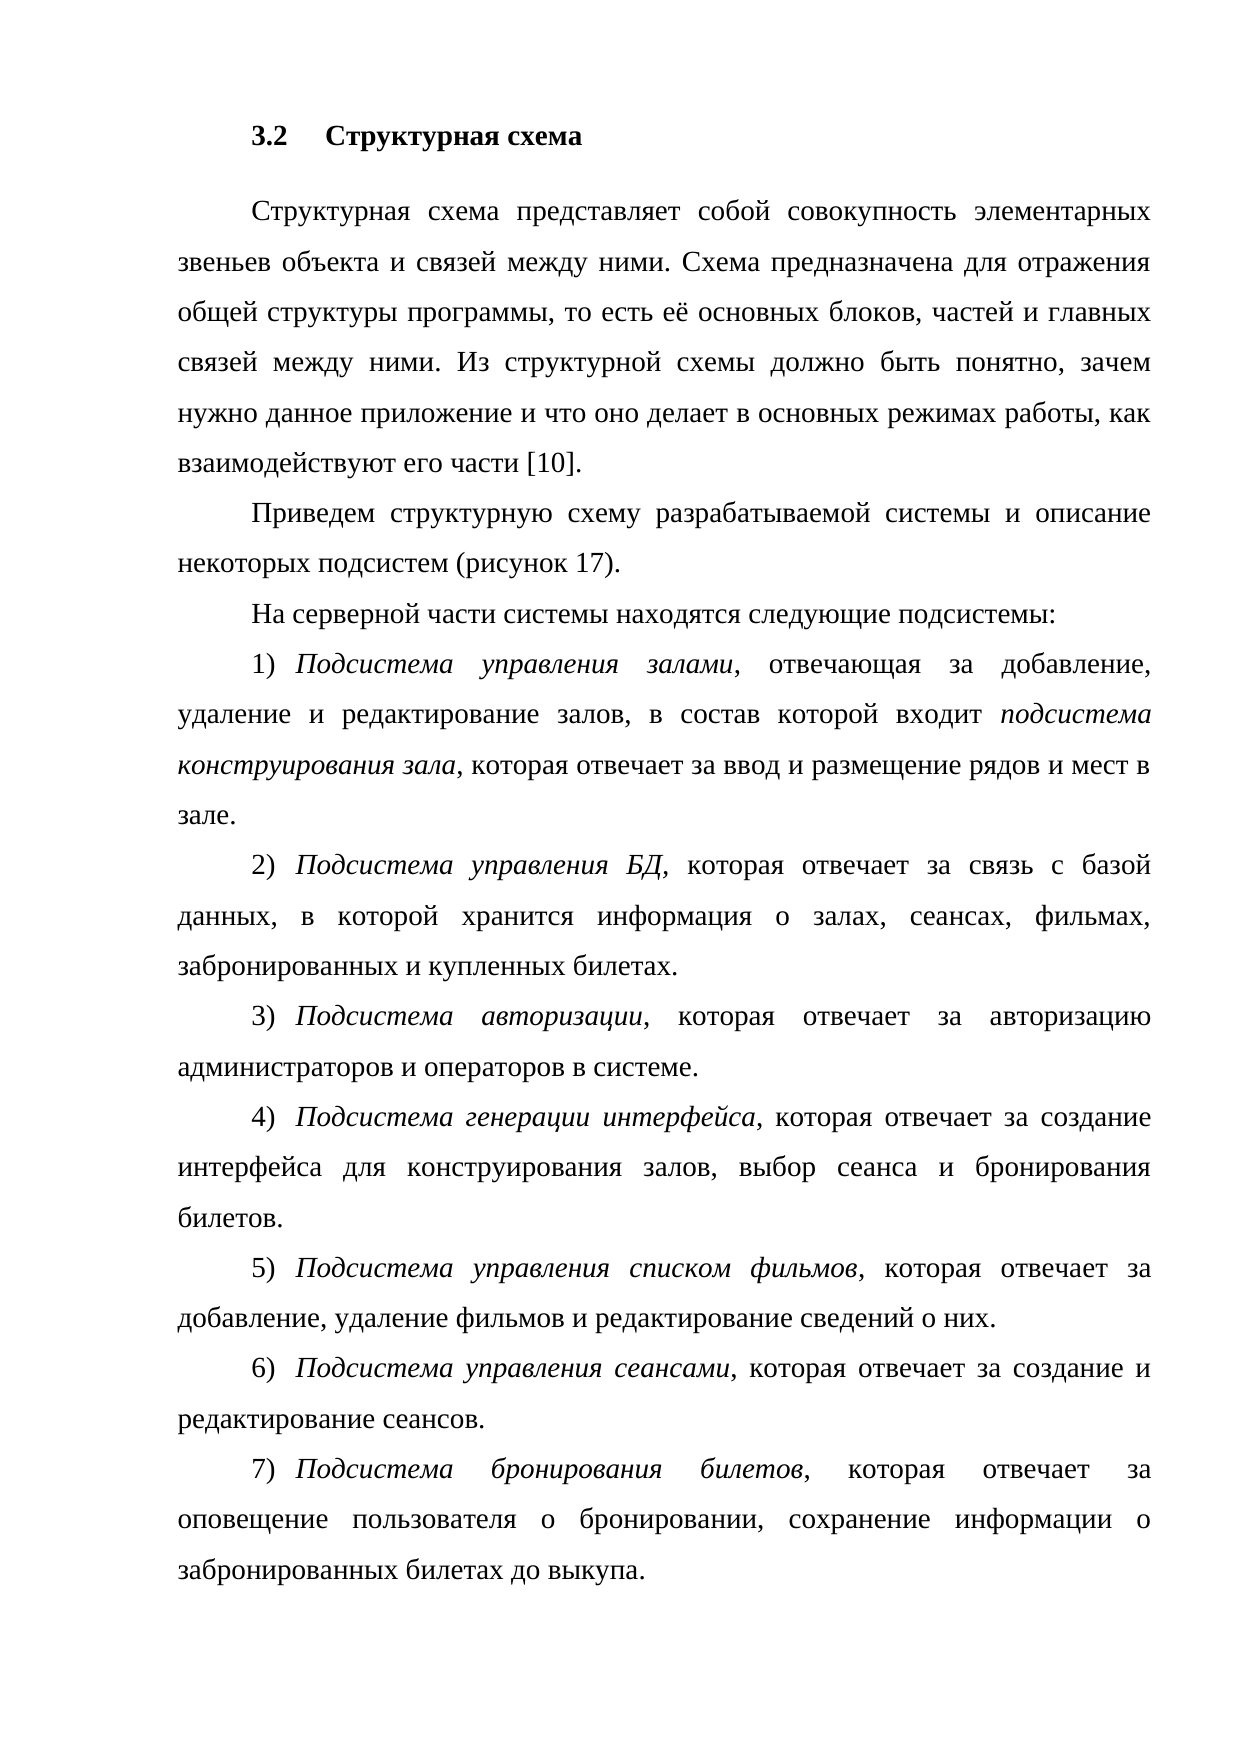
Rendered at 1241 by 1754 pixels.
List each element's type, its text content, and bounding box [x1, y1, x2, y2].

text Приведем структурную схему разрабатываемой системы и описание некоторых подсистем (рисунок 17). [177, 495, 1152, 579]
text Подсистема бронирования билетов, которая отвечает за оповещение пользователя о бронировании, сохранение информации о забронированных билетах до выкупа. [177, 1451, 1152, 1585]
text Структурная схема представляет собой совокупность элементарных звеньев объекта и связей между ними. Схема предназначена для отражения общей структуры программы, то есть её основных блоков, частей и главных связей между ними. Из структурной схемы должно быть понятно, зачем нужно данное приложение и что оно делает в основных режимах работы, как взаимодействуют его части [10]. [177, 193, 1152, 478]
text Структурная схема [251, 118, 1152, 152]
text На серверной части системы находятся следующие подсистемы: [177, 596, 1152, 629]
text Подсистема управления БД, которая отвечает за связь с базой данных, в которой хранится информация о залах, сеансах, фильмах, забронированных и купленных билетах. [177, 847, 1152, 982]
text Подсистема генерации интерфейса, которая отвечает за создание интерфейса для конструирования залов, выбор сеанса и бронирования билетов. [177, 1099, 1152, 1233]
text Подсистема авторизации, которая отвечает за авторизацию администраторов и операторов в системе. [177, 998, 1152, 1082]
text Подсистема управления сеансами, которая отвечает за создание и редактирование сеансов. [177, 1351, 1152, 1434]
list Подсистема управления залами, отвечающая за добавление, удаление и редактирование залов, в состав которой входит подсистема конструирования зала, которая отвечает за ввод и размещение рядов и мест в зале. [177, 646, 1152, 831]
text Подсистема управления списком фильмов, которая отвечает за добавление, удаление фильмов и редактирование сведений о них. [177, 1250, 1152, 1334]
